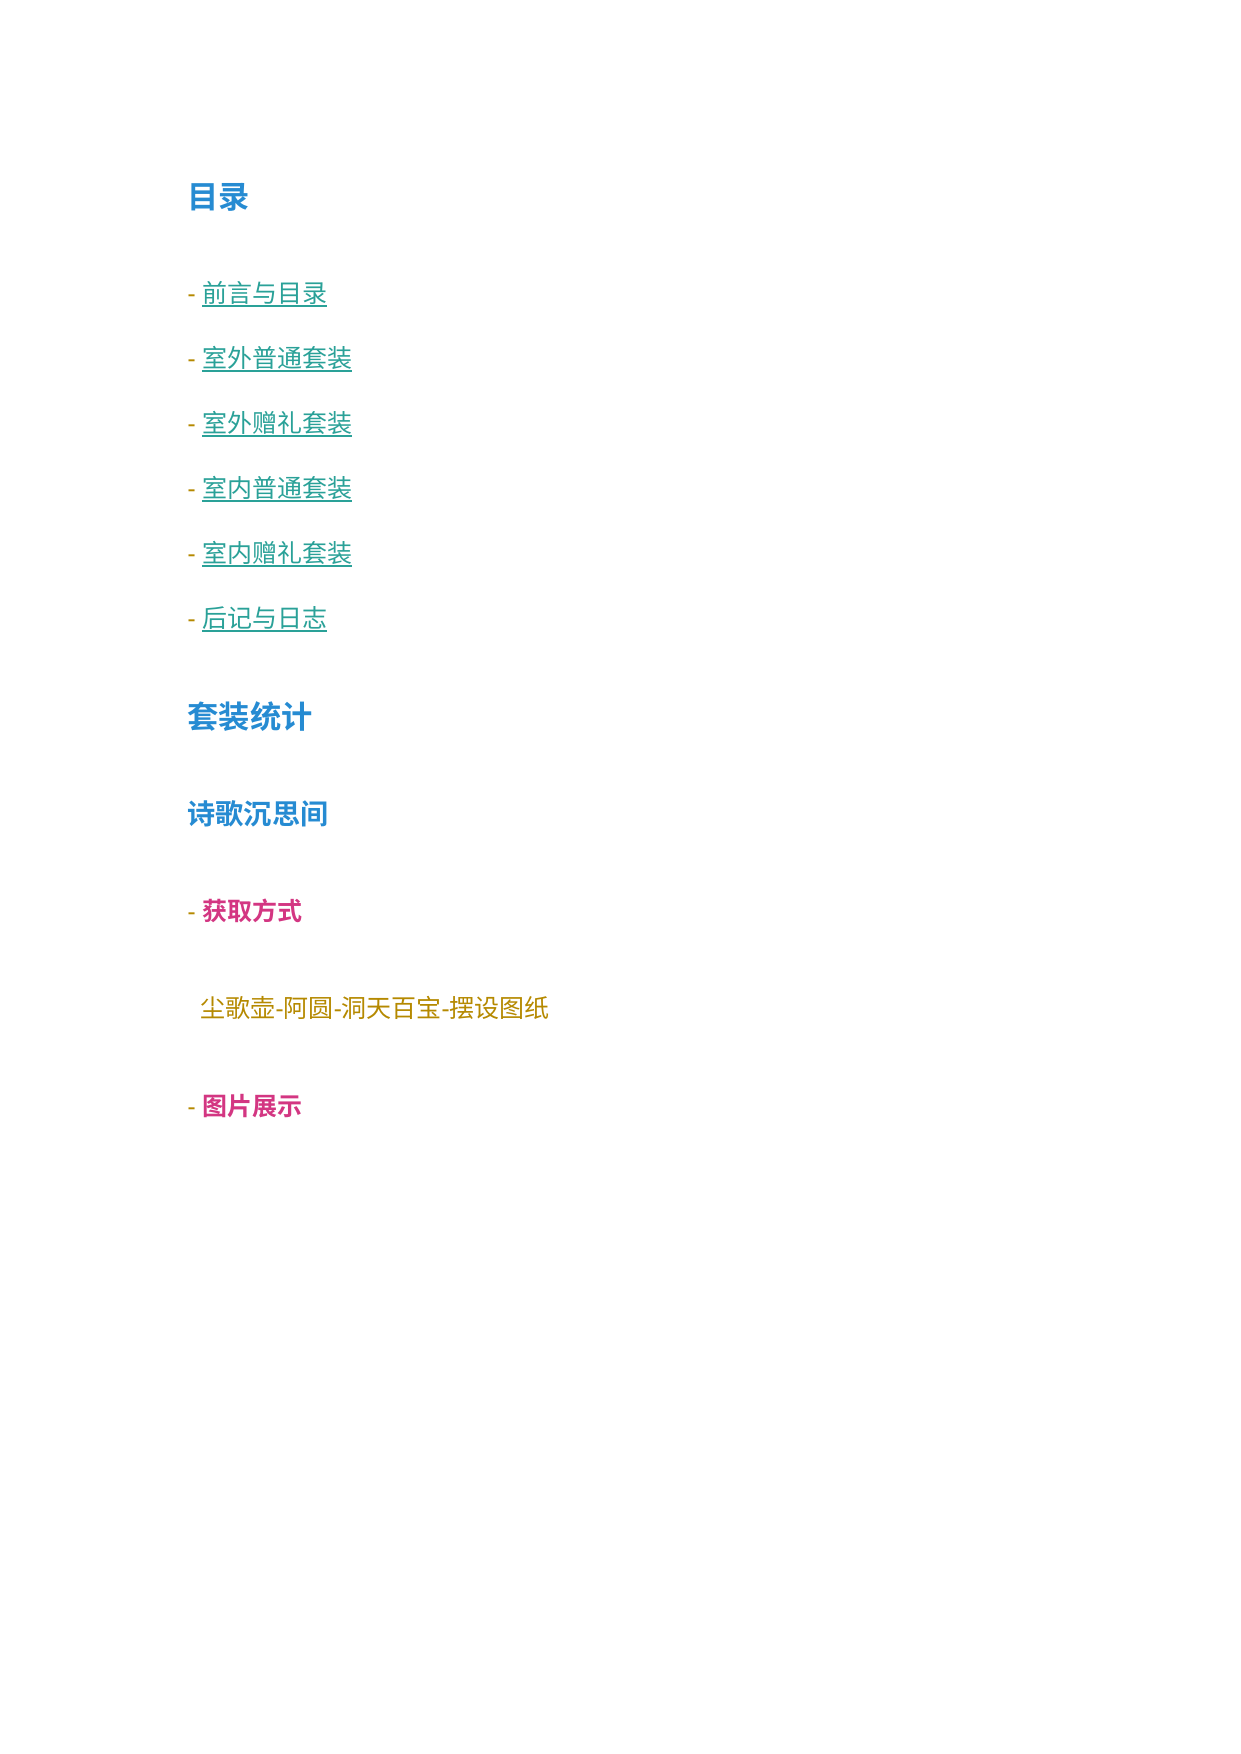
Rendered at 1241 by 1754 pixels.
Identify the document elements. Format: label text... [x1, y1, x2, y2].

text - 图片展示 [187, 1072, 1053, 1137]
text 目录 [187, 162, 1053, 227]
text - 室外赠礼套装 [187, 389, 1053, 454]
text - 室外普通套装 [187, 324, 1053, 389]
text - 室内赠礼套装 [187, 519, 1053, 584]
text - 室内普通套装 [187, 454, 1053, 519]
text 套装统计 [187, 682, 1053, 747]
text - 前言与目录 [187, 259, 1053, 324]
text - 获取方式 [187, 877, 1053, 942]
text 尘歌壶-阿圆-洞天百宝-摆设图纸 [187, 974, 1053, 1039]
text 诗歌沉思间 [187, 779, 1053, 844]
text - 后记与日志 [187, 584, 1053, 649]
